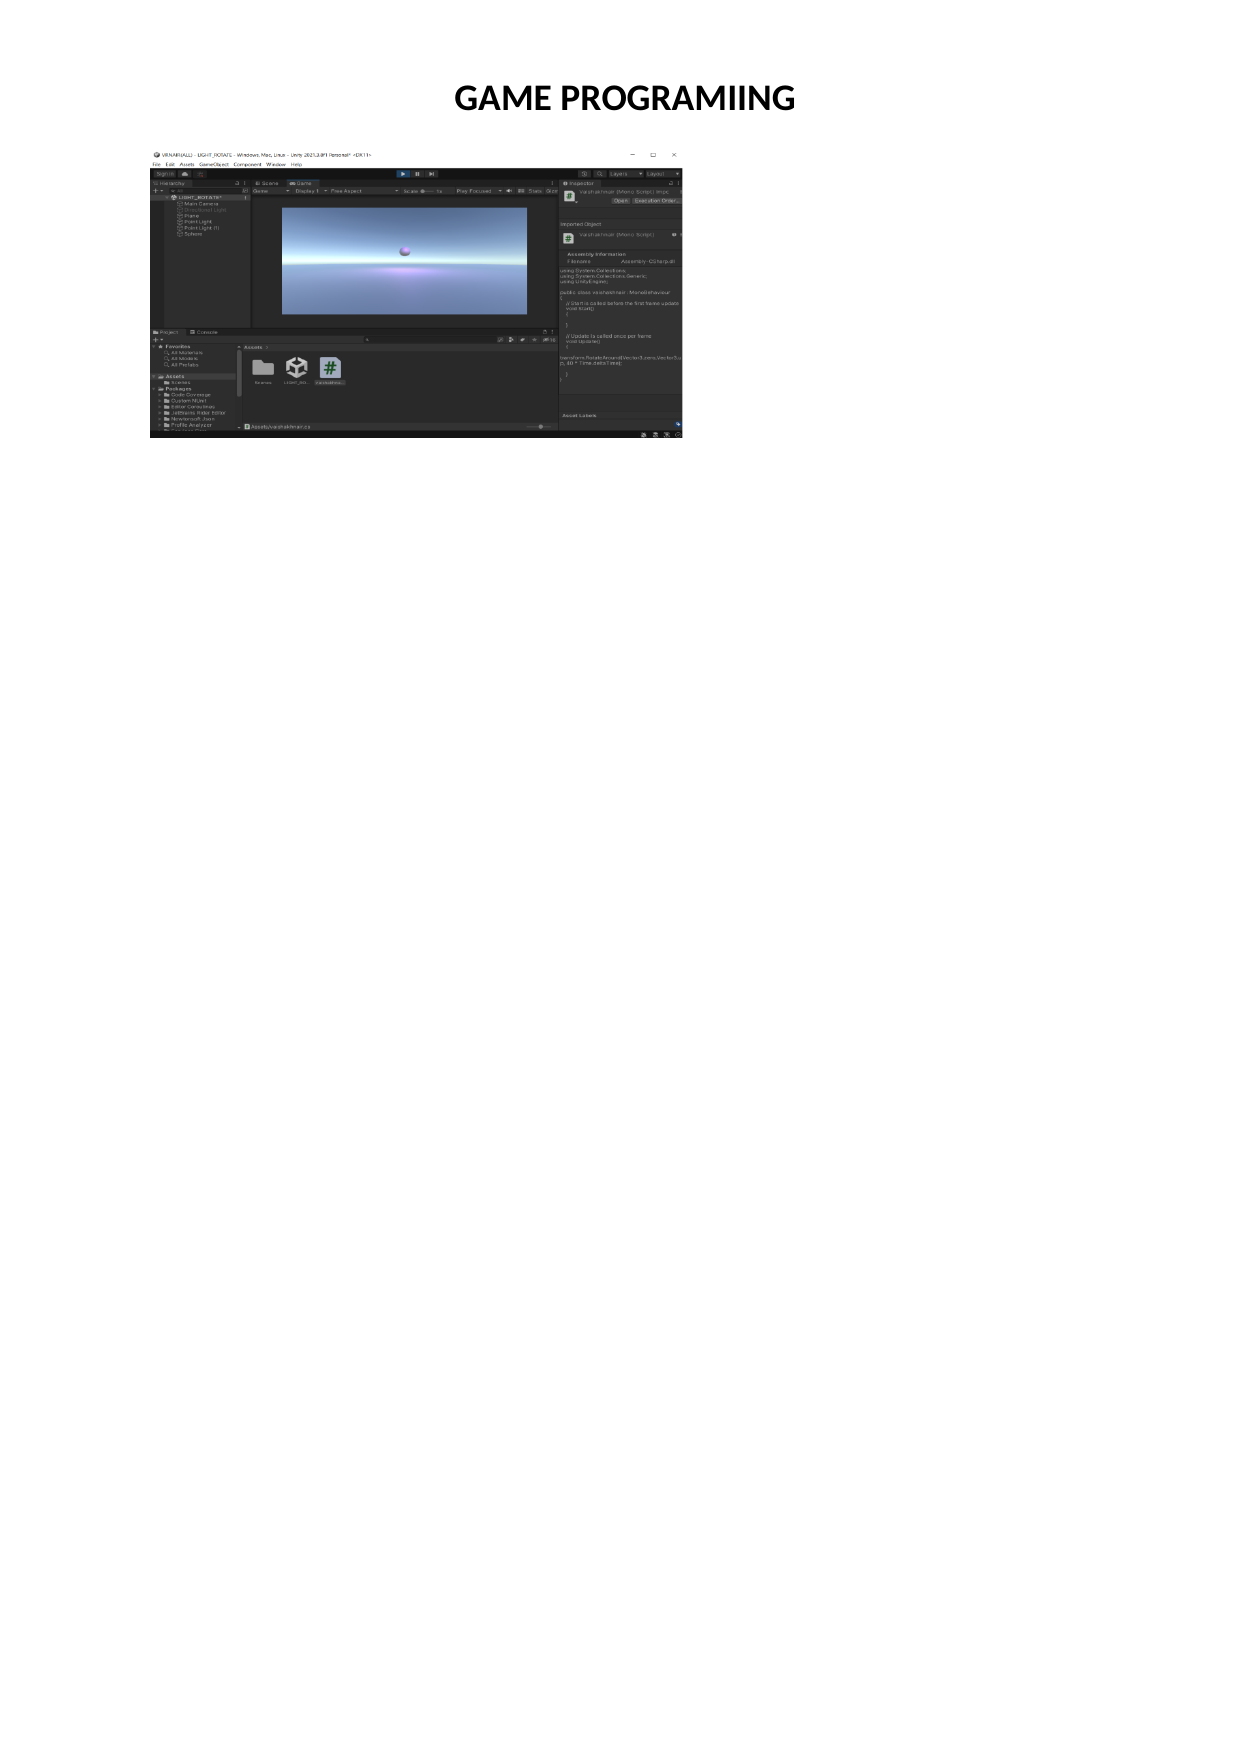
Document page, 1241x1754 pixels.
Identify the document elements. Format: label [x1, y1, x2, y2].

picture [150, 150, 683, 438]
